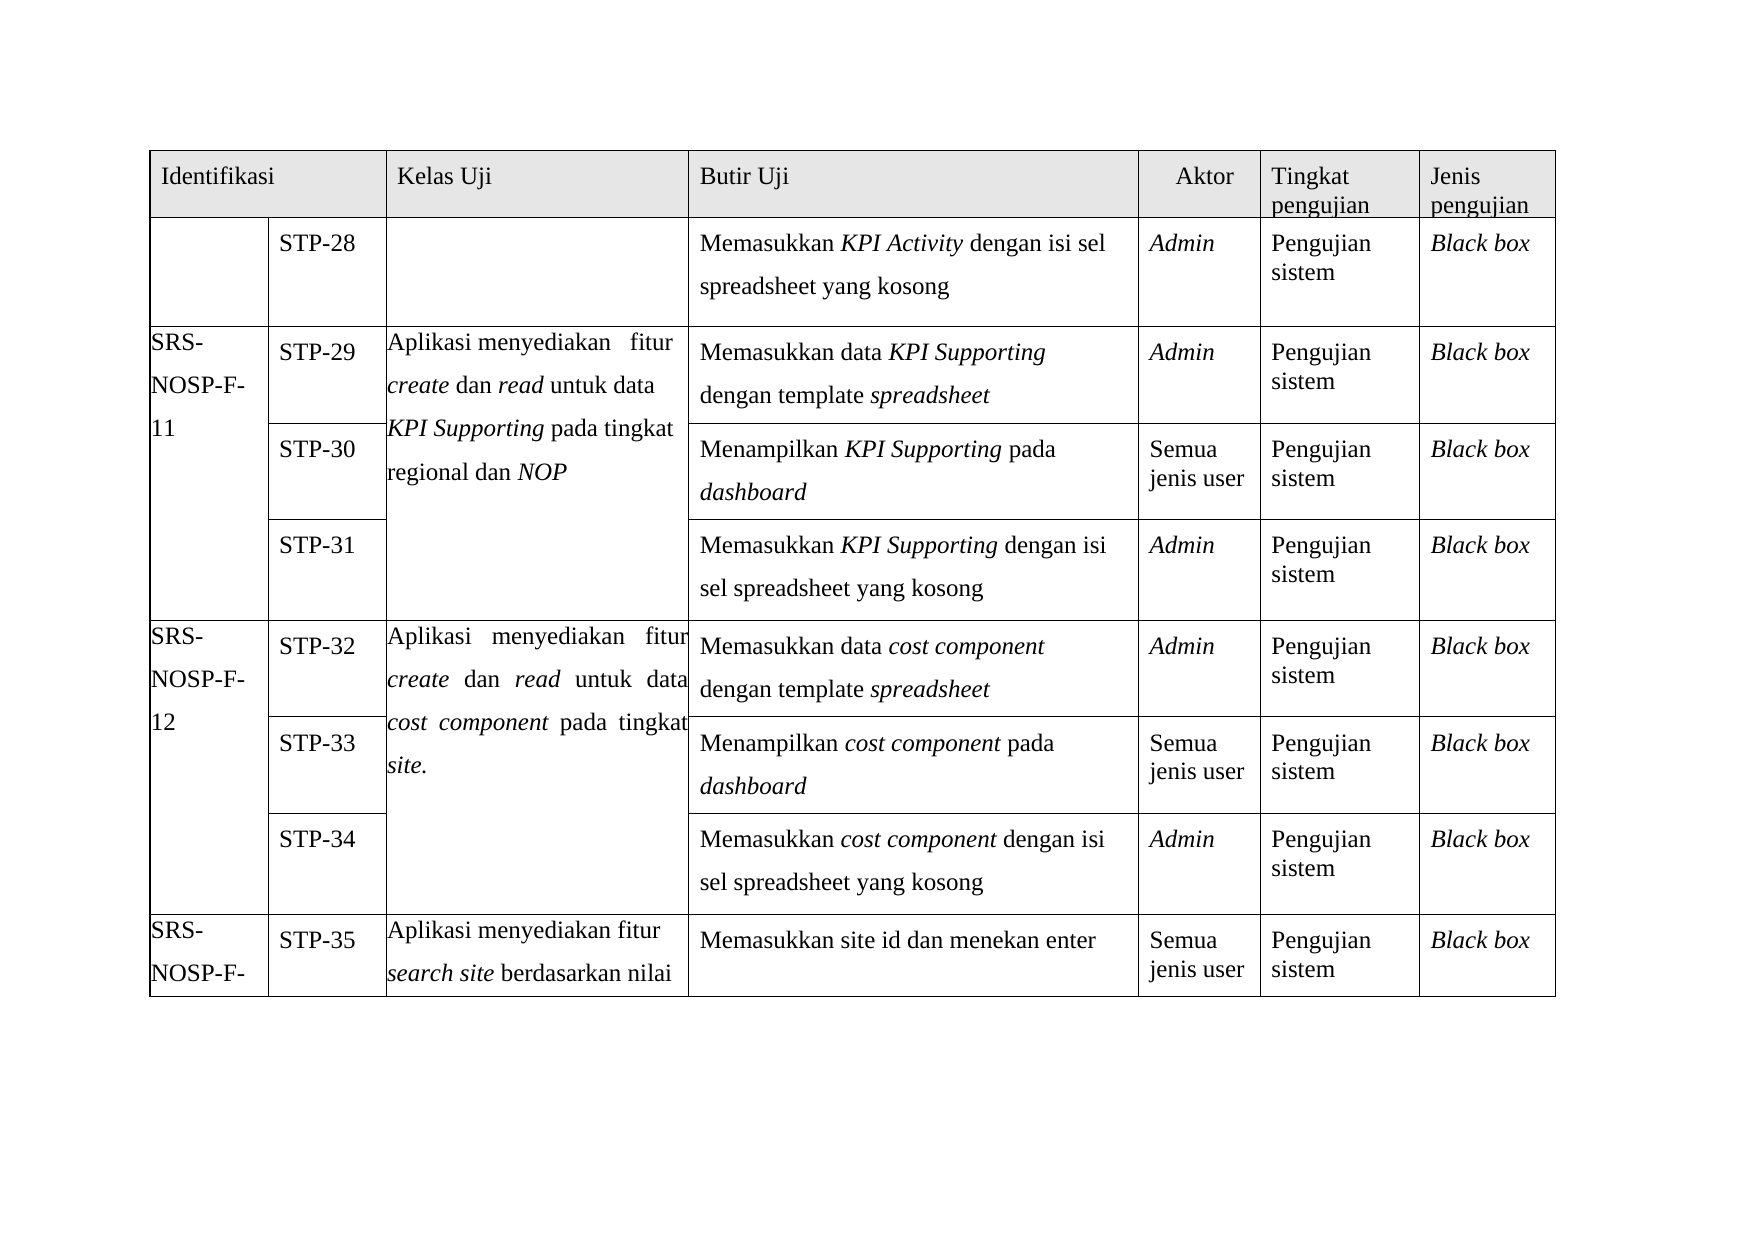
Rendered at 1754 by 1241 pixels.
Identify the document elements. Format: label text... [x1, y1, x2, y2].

table_cell Black box [1420, 520, 1555, 620]
table_cell Pengujian sistem [1261, 424, 1419, 519]
table_cell Black box [1420, 717, 1555, 813]
table_cell STP-35 [269, 915, 386, 996]
table_header Butir Uji [689, 151, 1138, 217]
table_header Aktor [1139, 151, 1260, 217]
table_cell Black box [1420, 218, 1555, 326]
table_cell Black box [1420, 327, 1555, 422]
table_cell SRS-NOSP-F-11 [151, 327, 268, 620]
table_cell Aplikasi menyediakan fitur create dan read untuk data KPI Supporting pada tingkat regional dan NOP [387, 327, 688, 620]
table_cell Black box [1420, 621, 1555, 716]
table_cell Admin [1139, 814, 1260, 914]
table_cell Pengujian sistem [1261, 327, 1419, 422]
table_cell STP-30 [269, 424, 386, 519]
table_cell Memasukkan data KPI Supporting dengan template spreadsheet [689, 327, 1138, 422]
table_header Kelas Uji [387, 151, 688, 217]
table_header Identifikasi [151, 151, 386, 217]
table_cell Black box [1420, 424, 1555, 519]
table_cell Semua jenis user [1139, 915, 1260, 996]
table_cell SRS-NOSP-F-12 [151, 621, 268, 914]
table_cell Pengujian sistem [1261, 520, 1419, 620]
table_cell Admin [1139, 621, 1260, 716]
table_cell STP-32 [269, 621, 386, 716]
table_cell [387, 915, 688, 996]
table_cell Pengujian sistem [1261, 915, 1419, 996]
table_cell Black box [1420, 915, 1555, 996]
table_cell Admin [1139, 520, 1260, 620]
table_cell Black box [1420, 814, 1555, 914]
table_cell Memasukkan cost component dengan isi sel spreadsheet yang kosong [689, 814, 1138, 914]
table_cell STP-28 [269, 218, 386, 326]
table_cell Memasukkan data cost component dengan template spreadsheet [689, 621, 1138, 716]
table_cell Pengujian sistem [1261, 814, 1419, 914]
table_cell STP-29 [269, 327, 386, 422]
table_cell STP-34 [269, 814, 386, 914]
table_cell Memasukkan KPI Supporting dengan isi sel spreadsheet yang kosong [689, 520, 1138, 620]
table_cell Admin [1139, 218, 1260, 326]
table_cell STP-33 [269, 717, 386, 813]
table_cell Aplikasi menyediakan fitur create dan read untuk data cost component pada tingkat site. [387, 621, 688, 914]
table_cell STP-31 [269, 520, 386, 620]
table_cell Memasukkan site id dan menekan enter [689, 915, 1138, 996]
table_header Jenis pengujian [1420, 151, 1555, 217]
table_cell Menampilkan cost component pada dashboard [689, 717, 1138, 813]
table_cell Memasukkan KPI Activity dengan isi sel spreadsheet yang kosong [689, 218, 1138, 326]
table_cell Pengujian sistem [1261, 621, 1419, 716]
table_cell Admin [1139, 327, 1260, 422]
table_cell Semua jenis user [1139, 424, 1260, 519]
table_cell Pengujian sistem [1261, 717, 1419, 813]
table_header Tingkat pengujian [1261, 151, 1419, 217]
table_cell SRS-NOSP-F-13 [151, 915, 268, 996]
table_cell Menampilkan KPI Supporting pada dashboard [689, 424, 1138, 519]
table_cell Semua jenis user [1139, 717, 1260, 813]
table_cell Pengujian sistem [1261, 218, 1419, 326]
